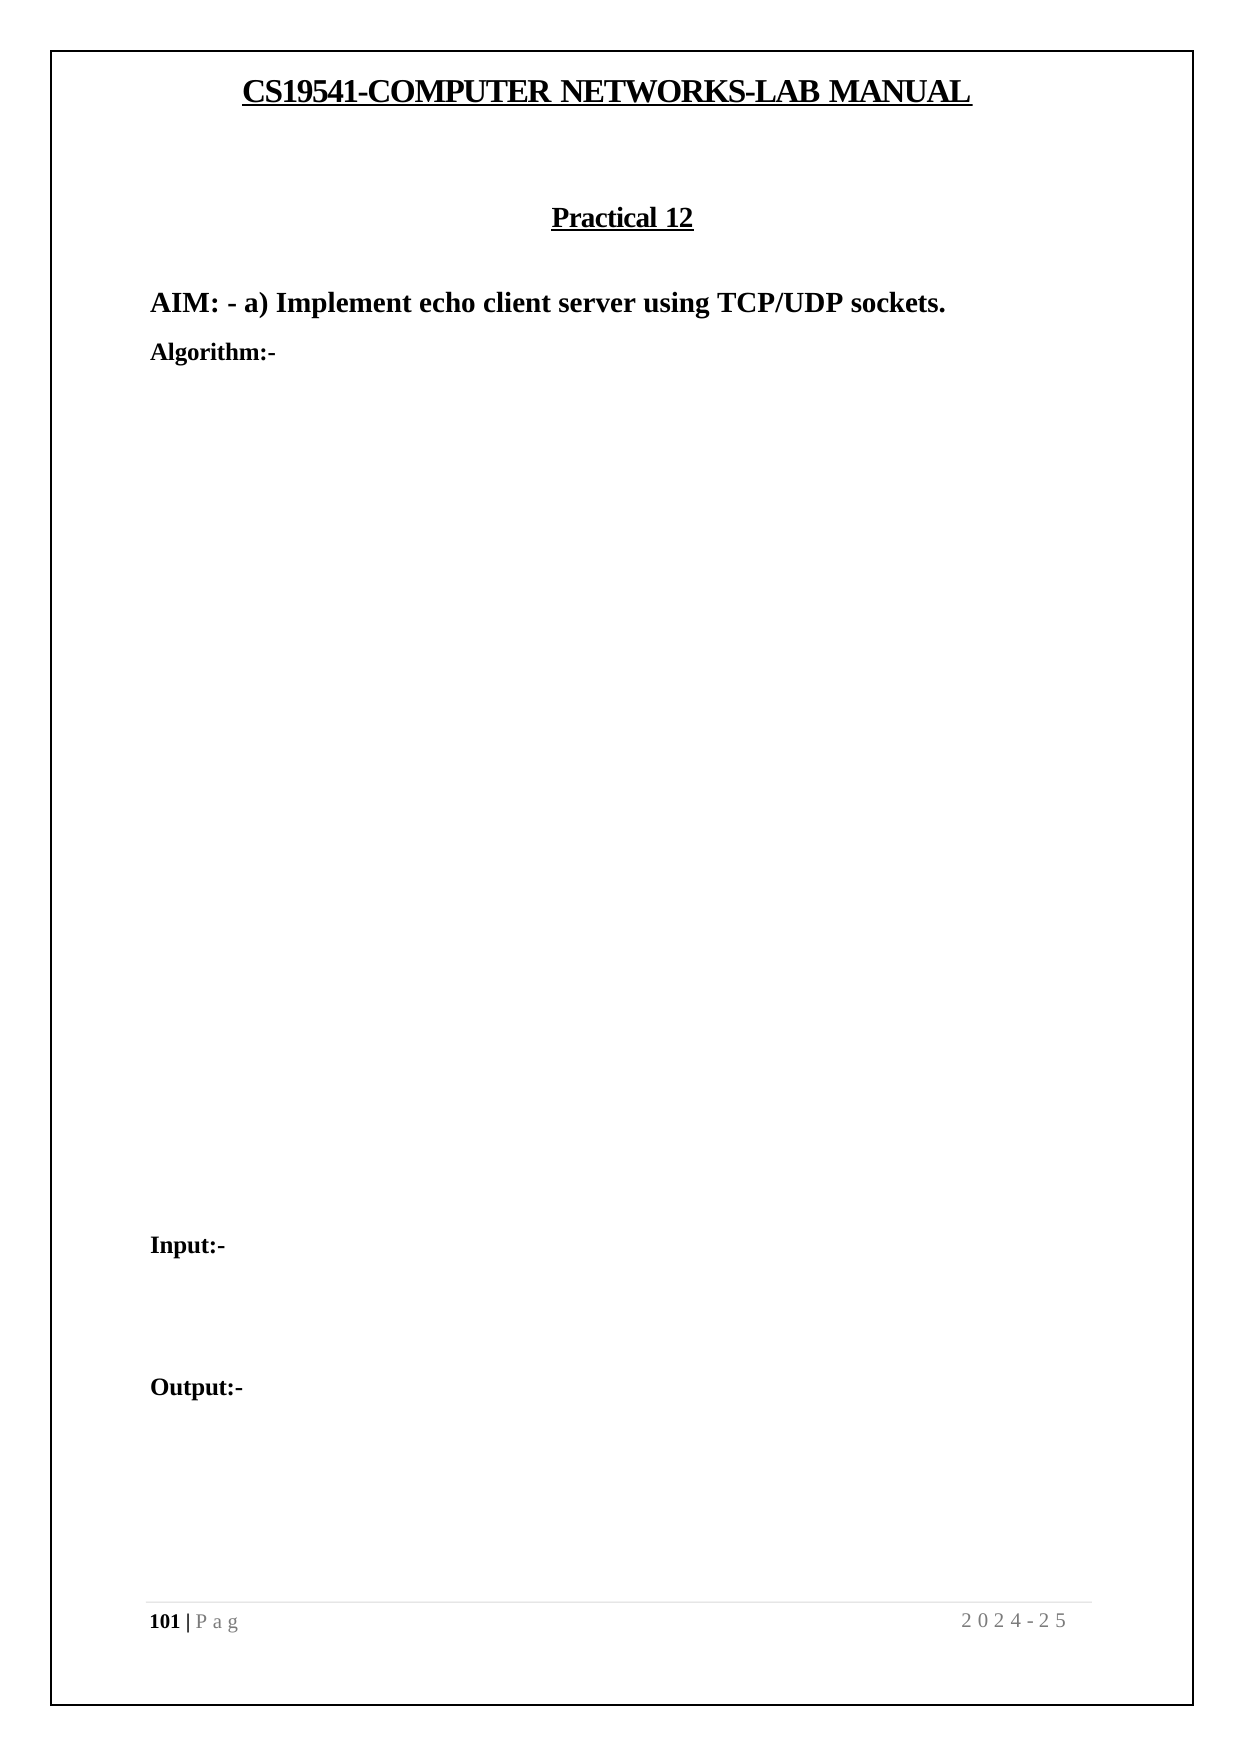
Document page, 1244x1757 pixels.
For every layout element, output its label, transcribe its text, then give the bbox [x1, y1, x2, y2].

text Algorithm:- [150, 337, 1185, 366]
text AIM: - a) Implement echo client server using TCP/UDP sockets. [150, 285, 1185, 318]
subtitle Practical 12 [461, 200, 784, 233]
text Input:- [150, 1231, 1185, 1259]
text Output:- [150, 1372, 1185, 1401]
